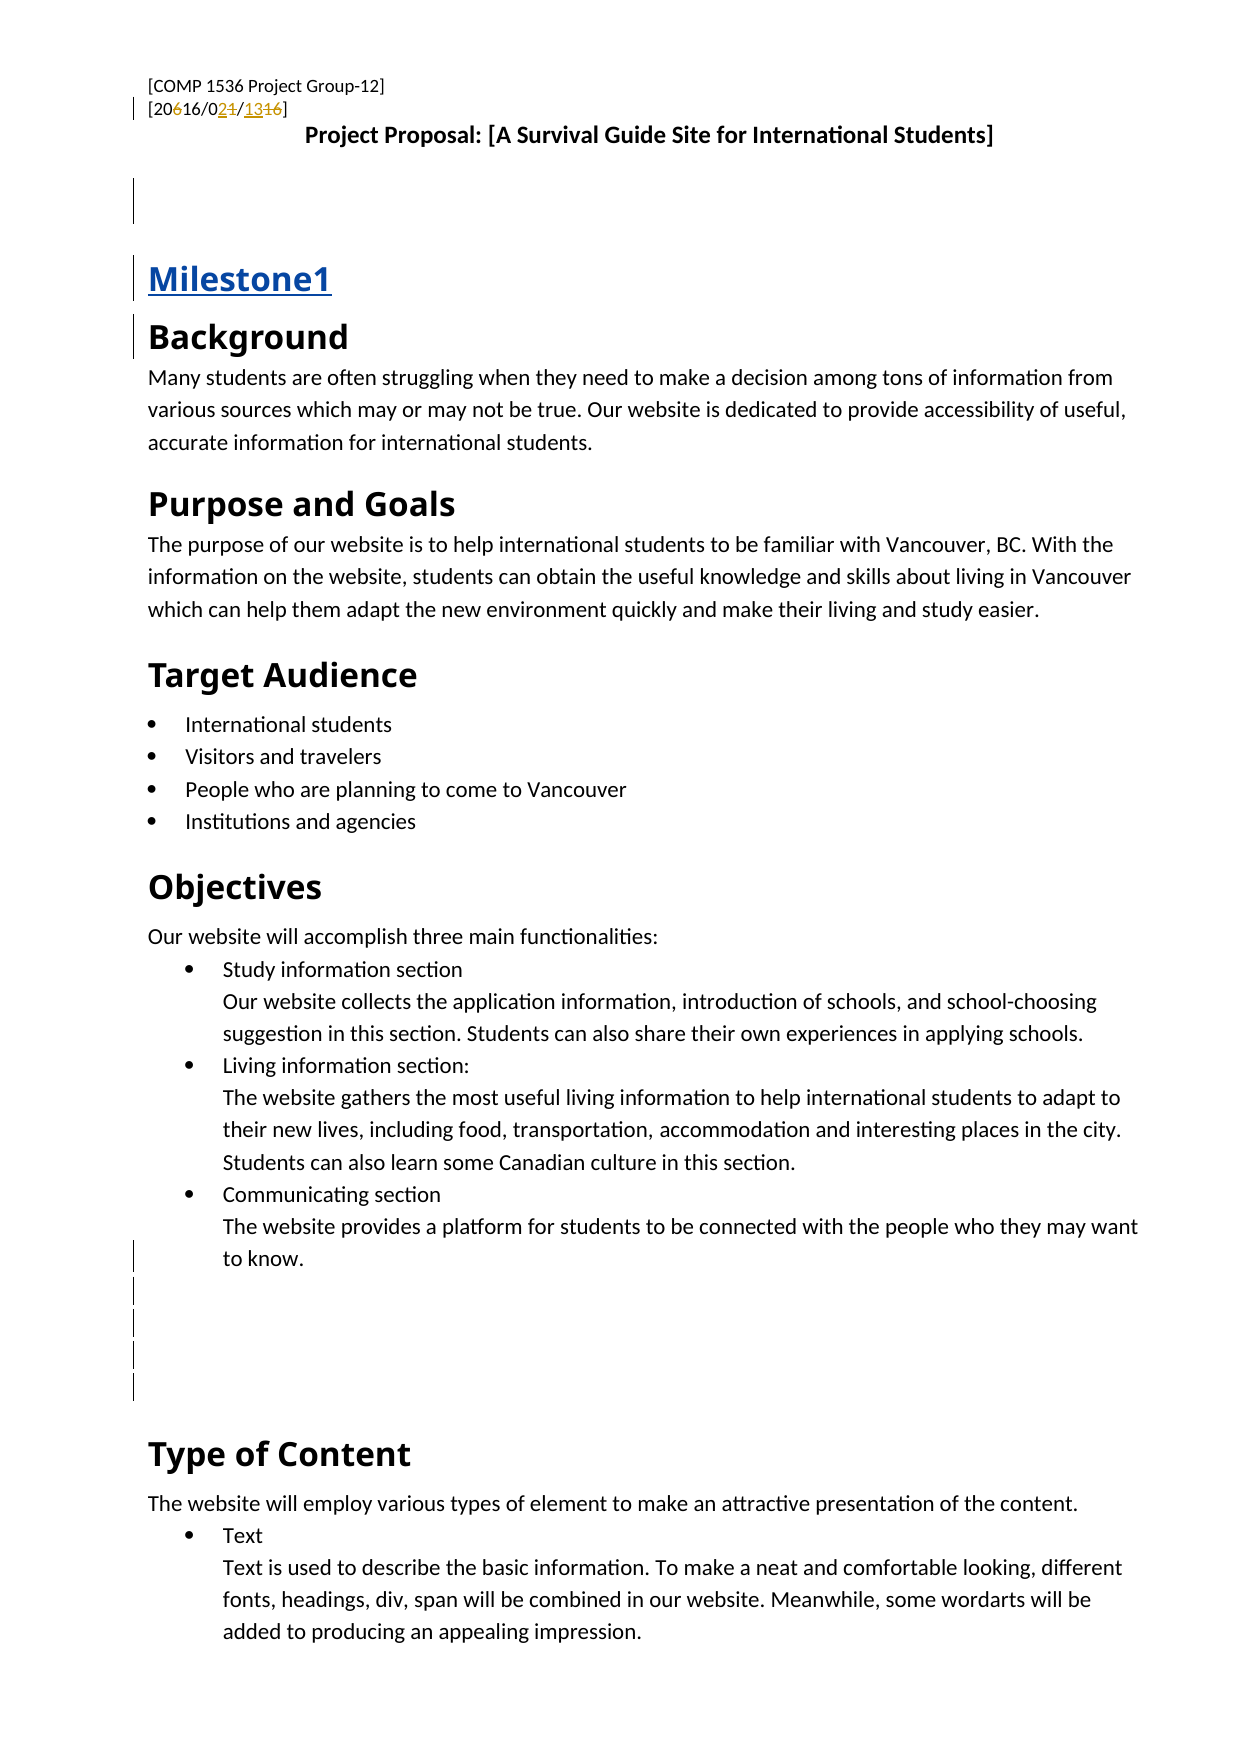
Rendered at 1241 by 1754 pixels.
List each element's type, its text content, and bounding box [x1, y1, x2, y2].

list People who are planning to come to Vancouver [148, 775, 1152, 803]
subtitle Objectives [148, 864, 1152, 909]
text Background Many students are often struggling when they need to make a decision among tons of information from various sources which may or may not be true. Our website is dedicated to provide accessibility of useful, accurate information for international students. [148, 314, 1152, 456]
list Visitors and travelers [148, 742, 1152, 771]
list Institutions and agencies [148, 807, 1152, 835]
list Our website will accomplish three main functionalities: [148, 922, 1152, 951]
list Text is used to describe the basic information. To make a neat and comfortable looking, different fonts, headings, div, span will be combined in our website. Meanwhile, some wordarts will be added to producing an appealing impression. [223, 1553, 1152, 1646]
list Our website collects the application information, introduction of schools, and school-choosing suggestion in this section. Students can also share their own experiences in applying schools. [223, 987, 1152, 1047]
list The website will employ various types of element to make an attractive presentation of the content. [148, 1489, 1152, 1517]
text Purpose and Goals The purpose of our website is to help international students to be familiar with Vancouver, BC. With the information on the website, students can obtain the useful knowledge and skills about living in Vancouver which can help them adapt the new environment quickly and make their living and study easier. [148, 481, 1152, 623]
list International students [148, 710, 1152, 738]
list The website provides a platform for students to be connected with the people who they may want to know. [223, 1212, 1152, 1272]
list Study information section [185, 955, 1152, 983]
subtitle Type of Content [148, 1430, 1152, 1476]
list The website gathers the most useful living information to help international students to adapt to their new lives, including food, transportation, accommodation and interesting places in the city. Students can also learn some Canadian culture in this section. [223, 1083, 1152, 1176]
list Communicating section [185, 1180, 1152, 1208]
list Living information section: [185, 1051, 1152, 1079]
list Text [185, 1521, 1152, 1549]
subtitle Target Audience [148, 652, 1152, 697]
